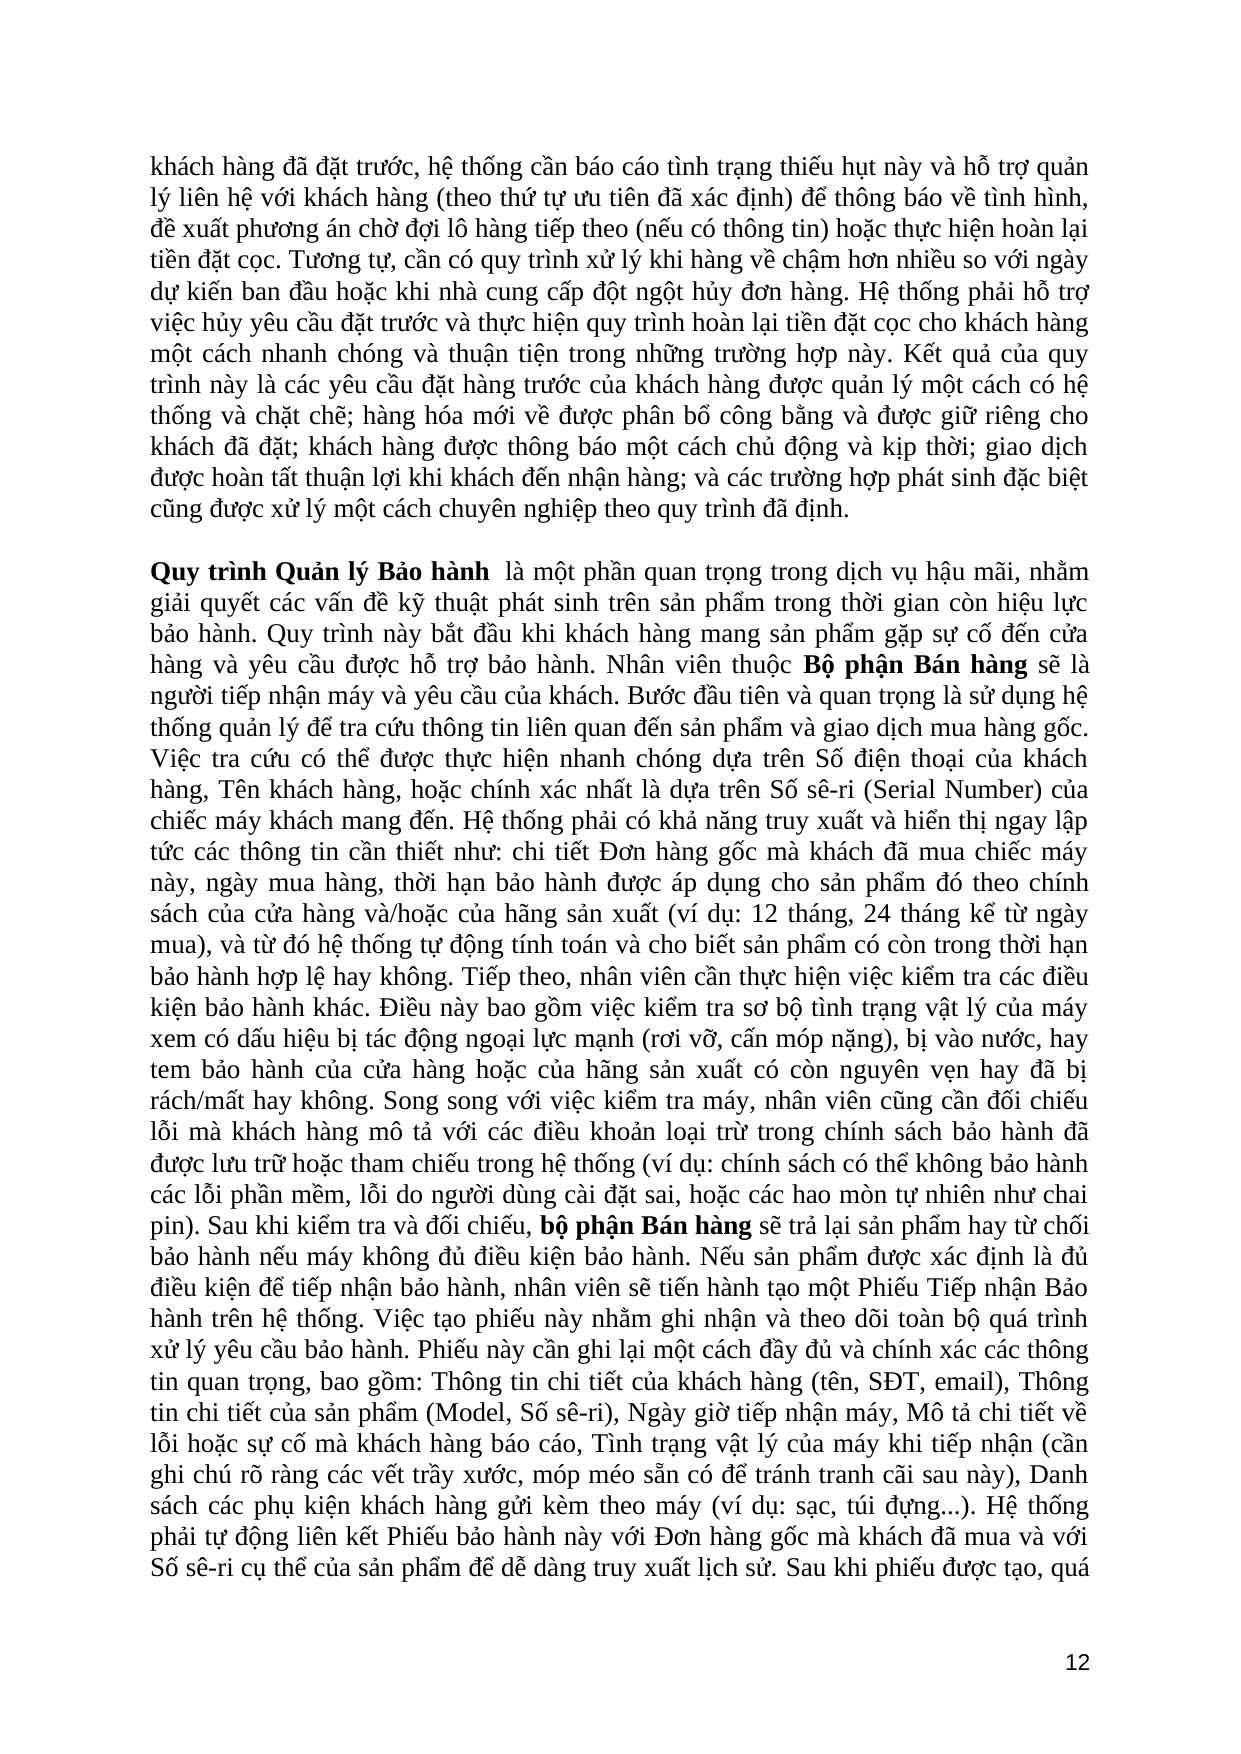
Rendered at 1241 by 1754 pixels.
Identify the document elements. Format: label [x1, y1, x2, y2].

text [150, 150, 1090, 524]
text [150, 555, 1090, 1583]
